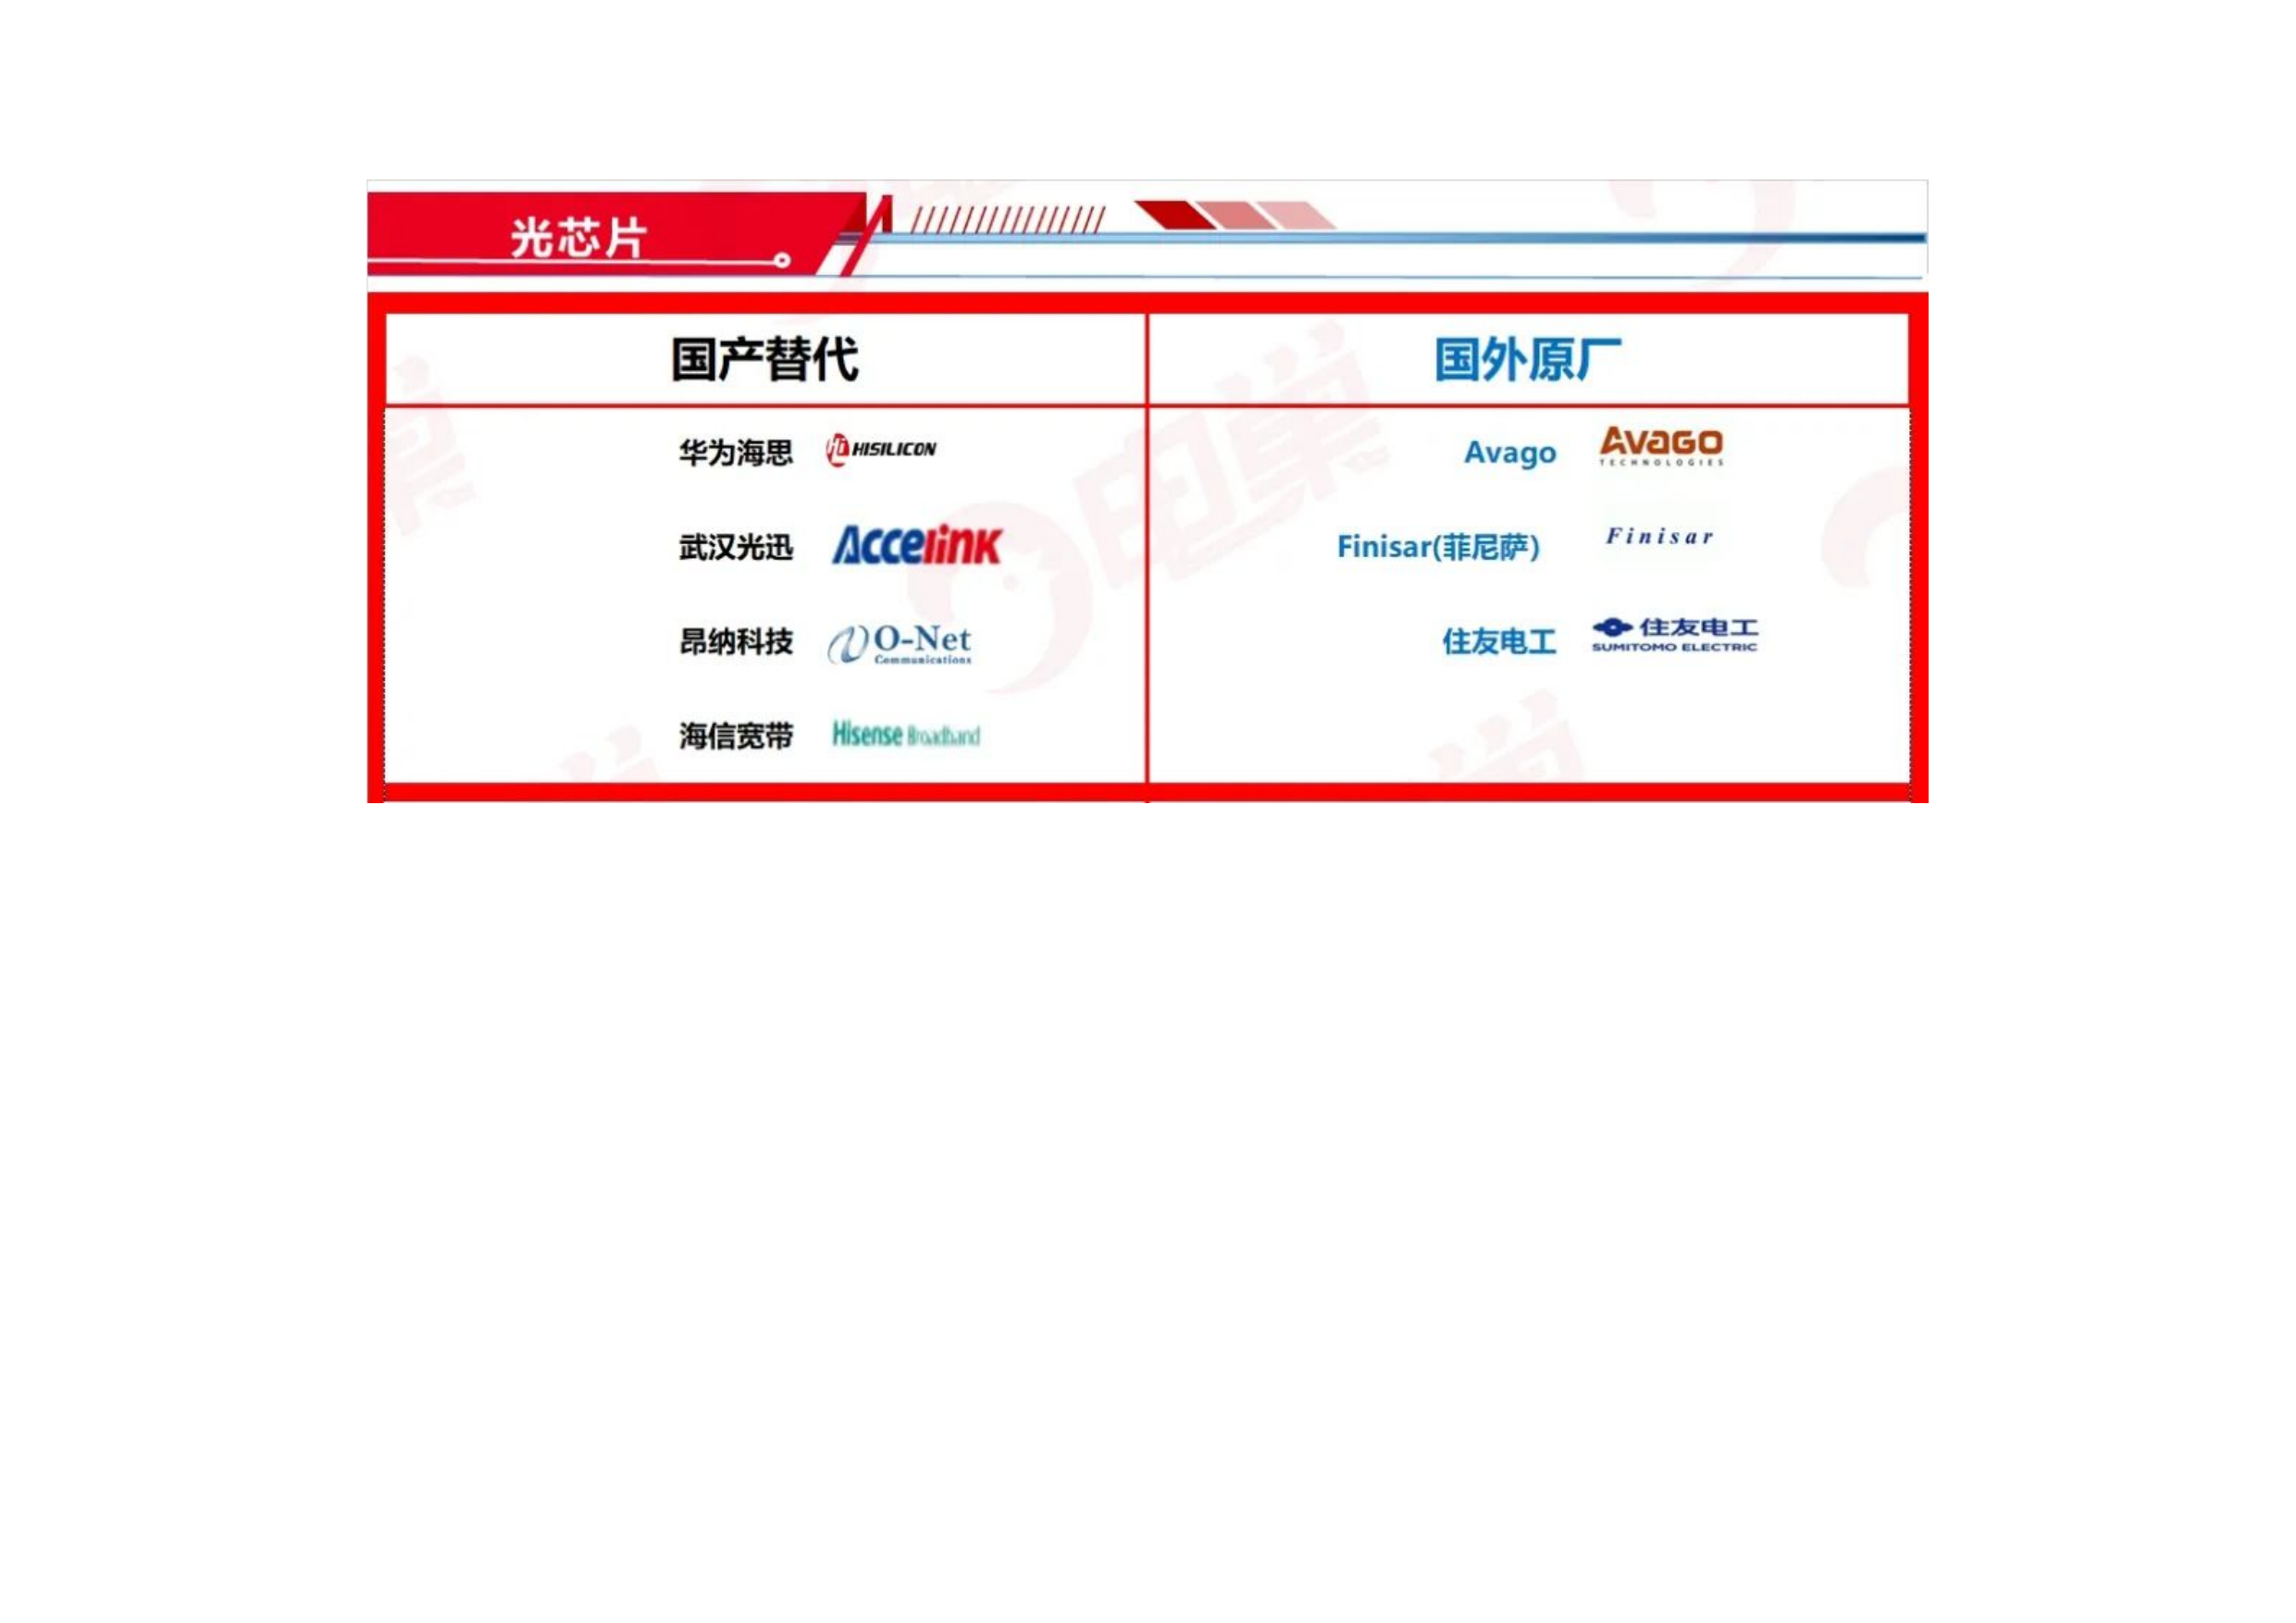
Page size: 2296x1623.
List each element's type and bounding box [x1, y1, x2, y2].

picture [366, 180, 1929, 803]
